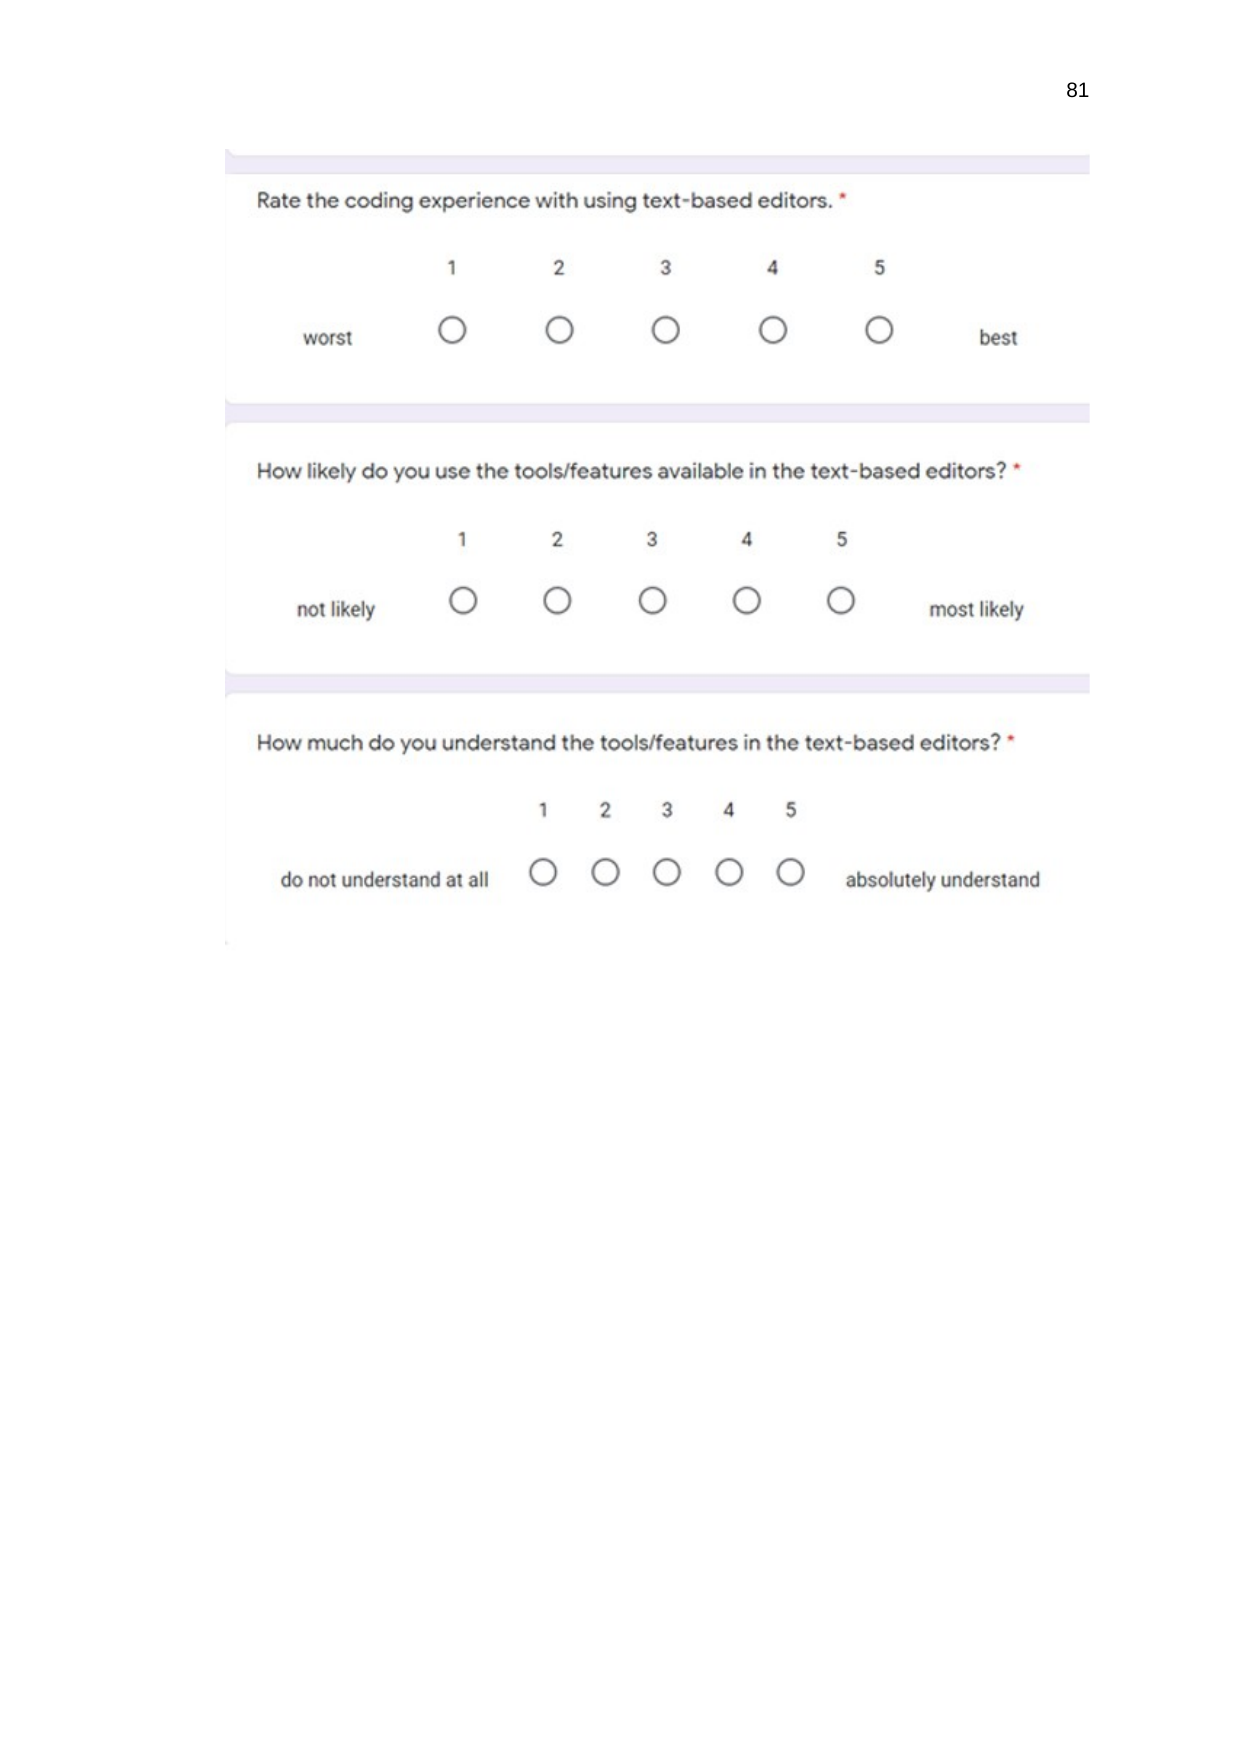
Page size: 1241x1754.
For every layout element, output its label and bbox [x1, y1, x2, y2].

picture [225, 149, 1090, 1128]
